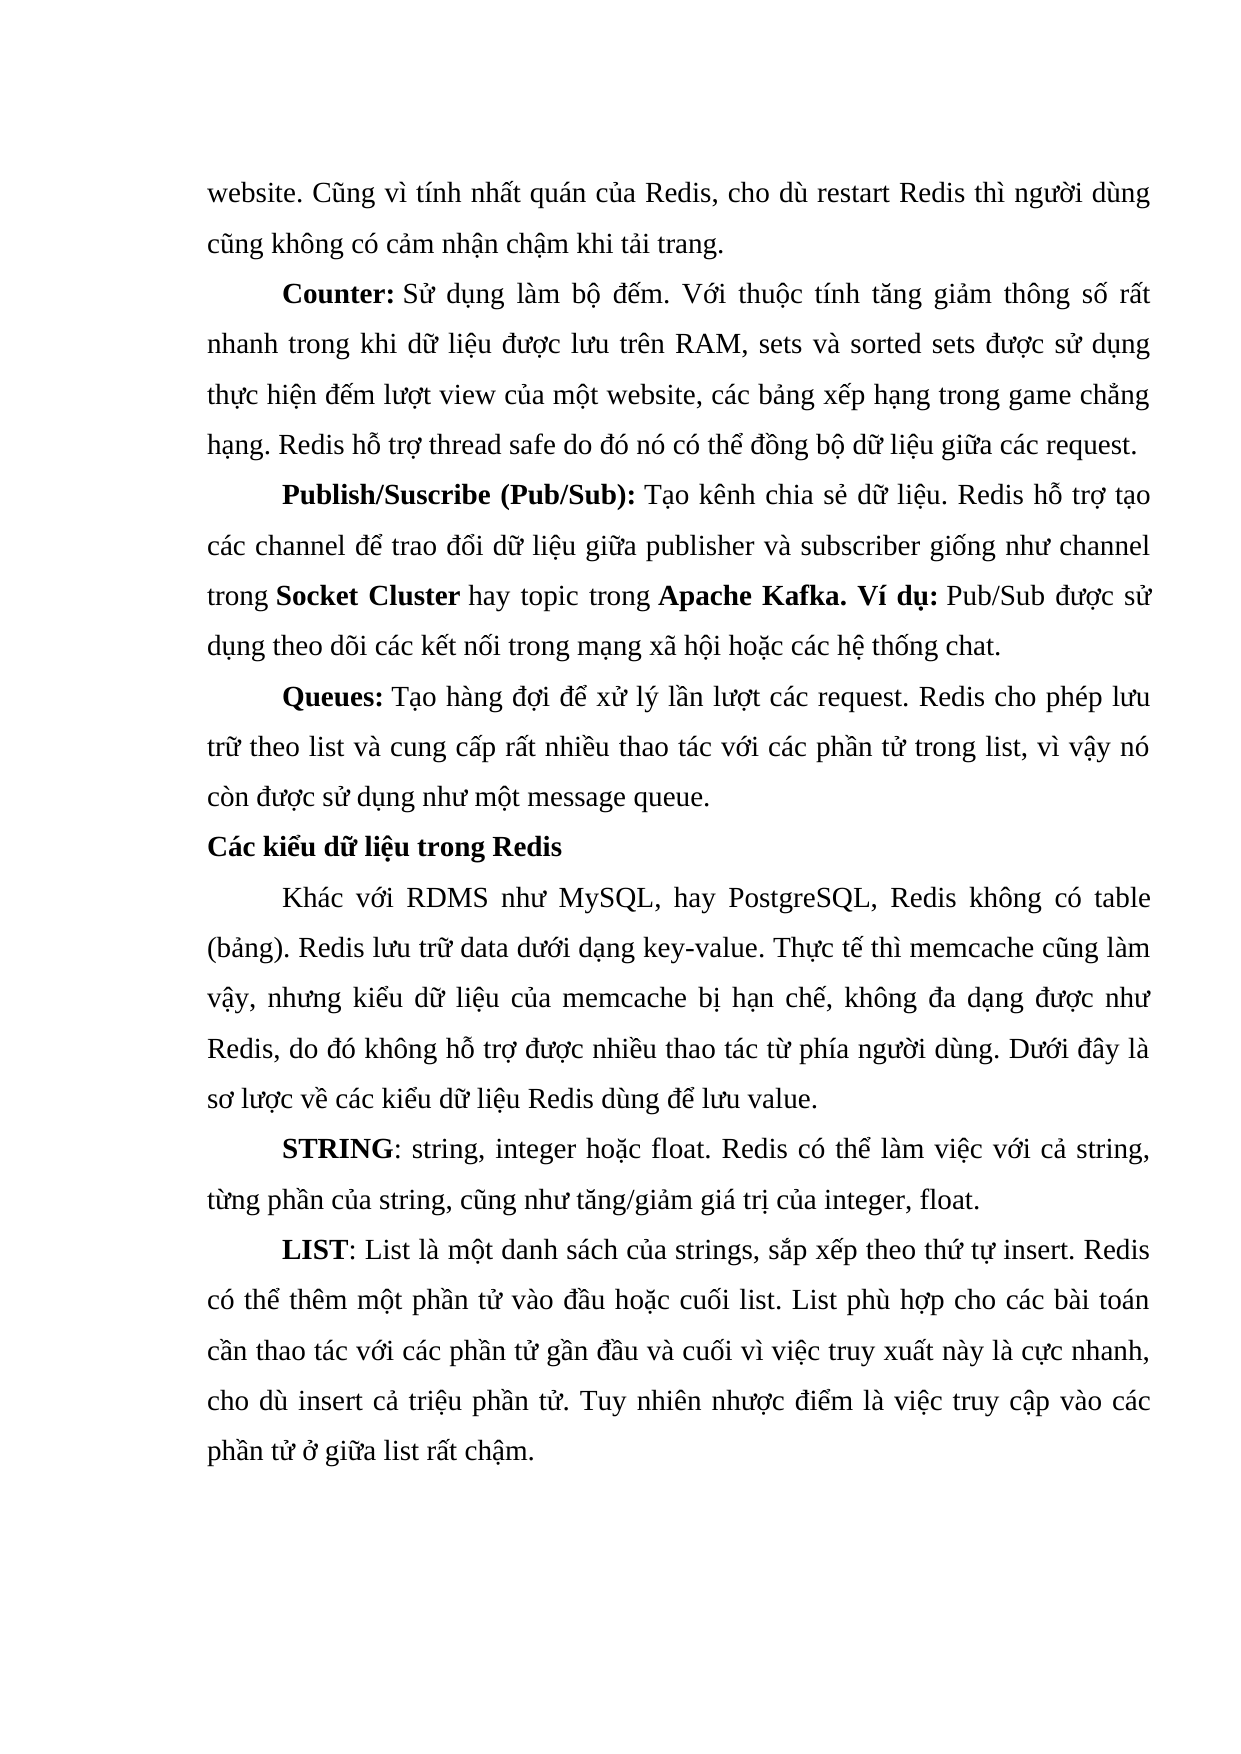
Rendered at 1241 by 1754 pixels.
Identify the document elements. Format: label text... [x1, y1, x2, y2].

text Khác với RDMS như MySQL, hay PostgreSQL, Redis không có table (bảng). Redis lưu trữ data dưới dạng key-value. Thực tế thì memcache cũng làm vậy, nhưng kiểu dữ liệu của memcache bị hạn chế, không đa dạng được như Redis, do đó không hỗ trợ được nhiều thao tác từ phía người dùng. Dưới đây là sơ lược về các kiểu dữ liệu Redis dùng để lưu value. [207, 880, 1152, 1115]
text Các kiểu dữ liệu trong Redis [207, 829, 1152, 863]
text STRING: string, integer hoặc float. Redis có thể làm việc với cả string, từng phần của string, cũng như tăng/giảm giá trị của integer, float. [207, 1131, 1152, 1215]
text LIST: List là một danh sách của strings, sắp xếp theo thứ tự insert. Redis có thể thêm một phần tử vào đầu hoặc cuối list. List phù hợp cho các bài toán cần thao tác với các phần tử gần đầu và cuối vì việc truy xuất này là cực nhanh, cho dù insert cả triệu phần tử. Tuy nhiên nhược điểm là việc truy cập vào các phần tử ở giữa list rất chậm. [207, 1232, 1152, 1467]
text Counter: Sử dụng làm bộ đếm. Với thuộc tính tăng giảm thông số rất nhanh trong khi dữ liệu được lưu trên RAM, sets và sorted sets được sử dụng thực hiện đếm lượt view của một website, các bảng xếp hạng trong game chẳng hạng. Redis hỗ trợ thread safe do đó nó có thể đồng bộ dữ liệu giữa các request. [207, 276, 1152, 461]
text Publish/Suscribe (Pub/Sub): Tạo kênh chia sẻ dữ liệu. Redis hỗ trợ tạo các channel để trao đổi dữ liệu giữa publisher và subscriber giống như channel trong Socket Cluster hay topic trong Apache Kafka. Ví dụ: Pub/Sub được sử dụng theo dõi các kết nối trong mạng xã hội hoặc các hệ thống chat. [207, 477, 1152, 662]
text Queues: Tạo hàng đợi để xử lý lần lượt các request. Redis cho phép lưu trữ theo list và cung cấp rất nhiều thao tác với các phần tử trong list, vì vậy nó còn được sử dụng như một message queue. [207, 679, 1152, 813]
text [207, 176, 1152, 259]
